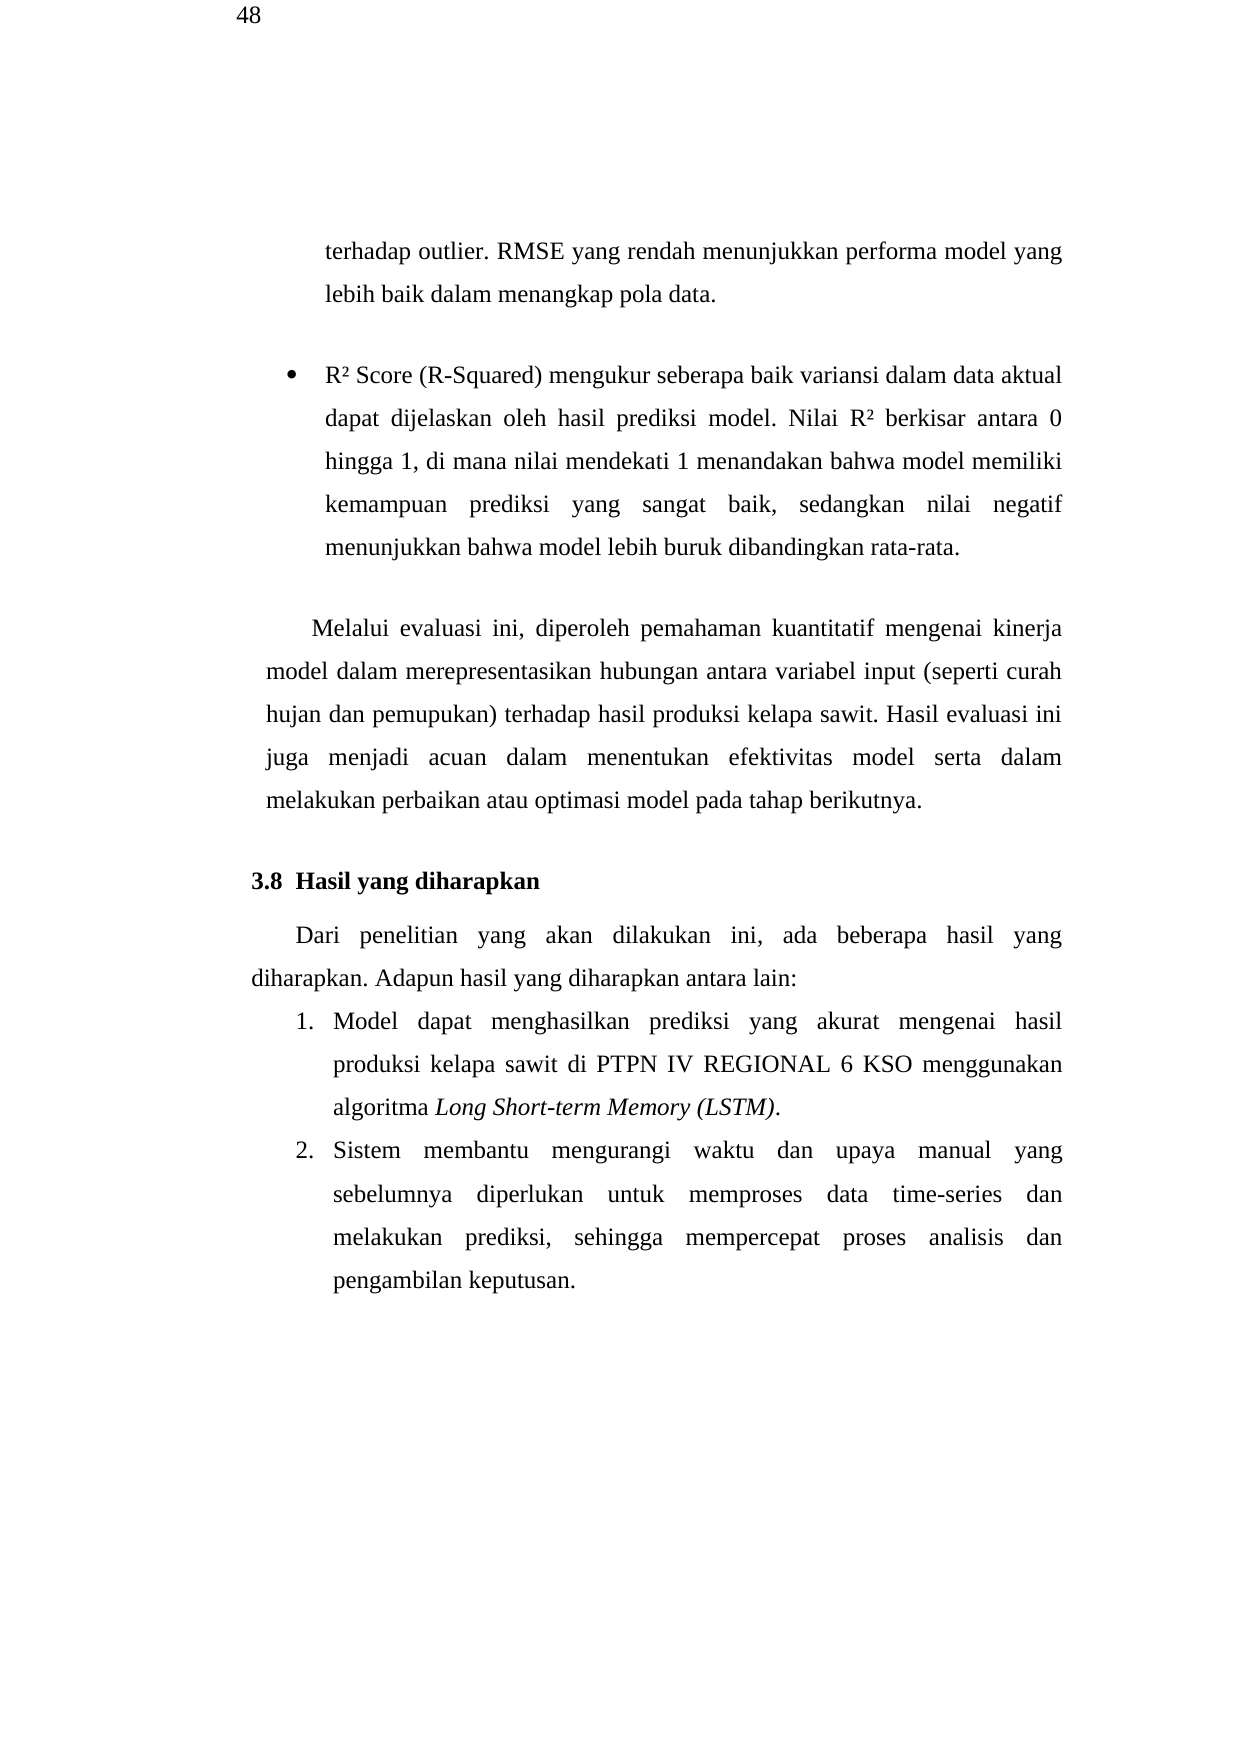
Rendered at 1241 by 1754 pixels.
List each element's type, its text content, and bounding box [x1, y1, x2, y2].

list Model dapat menghasilkan prediksi yang akurat mengenai hasil produksi kelapa sawit di PTPN IV REGIONAL 6 KSO menggunakan algoritma Long Short-term Memory (LSTM). [295, 1006, 1063, 1121]
text Dari penelitian yang akan dilakukan ini, ada beberapa hasil yang diharapkan. Adapun hasil yang diharapkan antara lain: [251, 920, 1063, 992]
list Melalui evaluasi ini, diperoleh pemahaman kuantitatif mengenai kinerja model dalam merepresentasikan hubungan antara variabel input (seperti curah hujan dan pemupukan) terhadap hasil produksi kelapa sawit. Hasil evaluasi ini juga menjadi acuan dalam menentukan efektivitas model serta dalam melakukan perbaikan atau optimasi model pada tahap berikutnya. [266, 613, 1063, 814]
subtitle Hasil yang diharapkan [251, 866, 1063, 895]
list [287, 236, 1063, 308]
list R² Score (R-Squared) mengukur seberapa baik variansi dalam data aktual dapat dijelaskan oleh hasil prediksi model. Nilai R² berkisar antara 0 hingga 1, di mana nilai mendekati 1 menandakan bahwa model memiliki kemampuan prediksi yang sangat baik, sedangkan nilai negatif menunjukkan bahwa model lebih buruk dibandingkan rata-rata. [287, 360, 1063, 561]
list Sistem membantu mengurangi waktu dan upaya manual yang sebelumnya diperlukan untuk memproses data time-series dan melakukan prediksi, sehingga mempercepat proses analisis dan pengambilan keputusan. [295, 1136, 1063, 1294]
